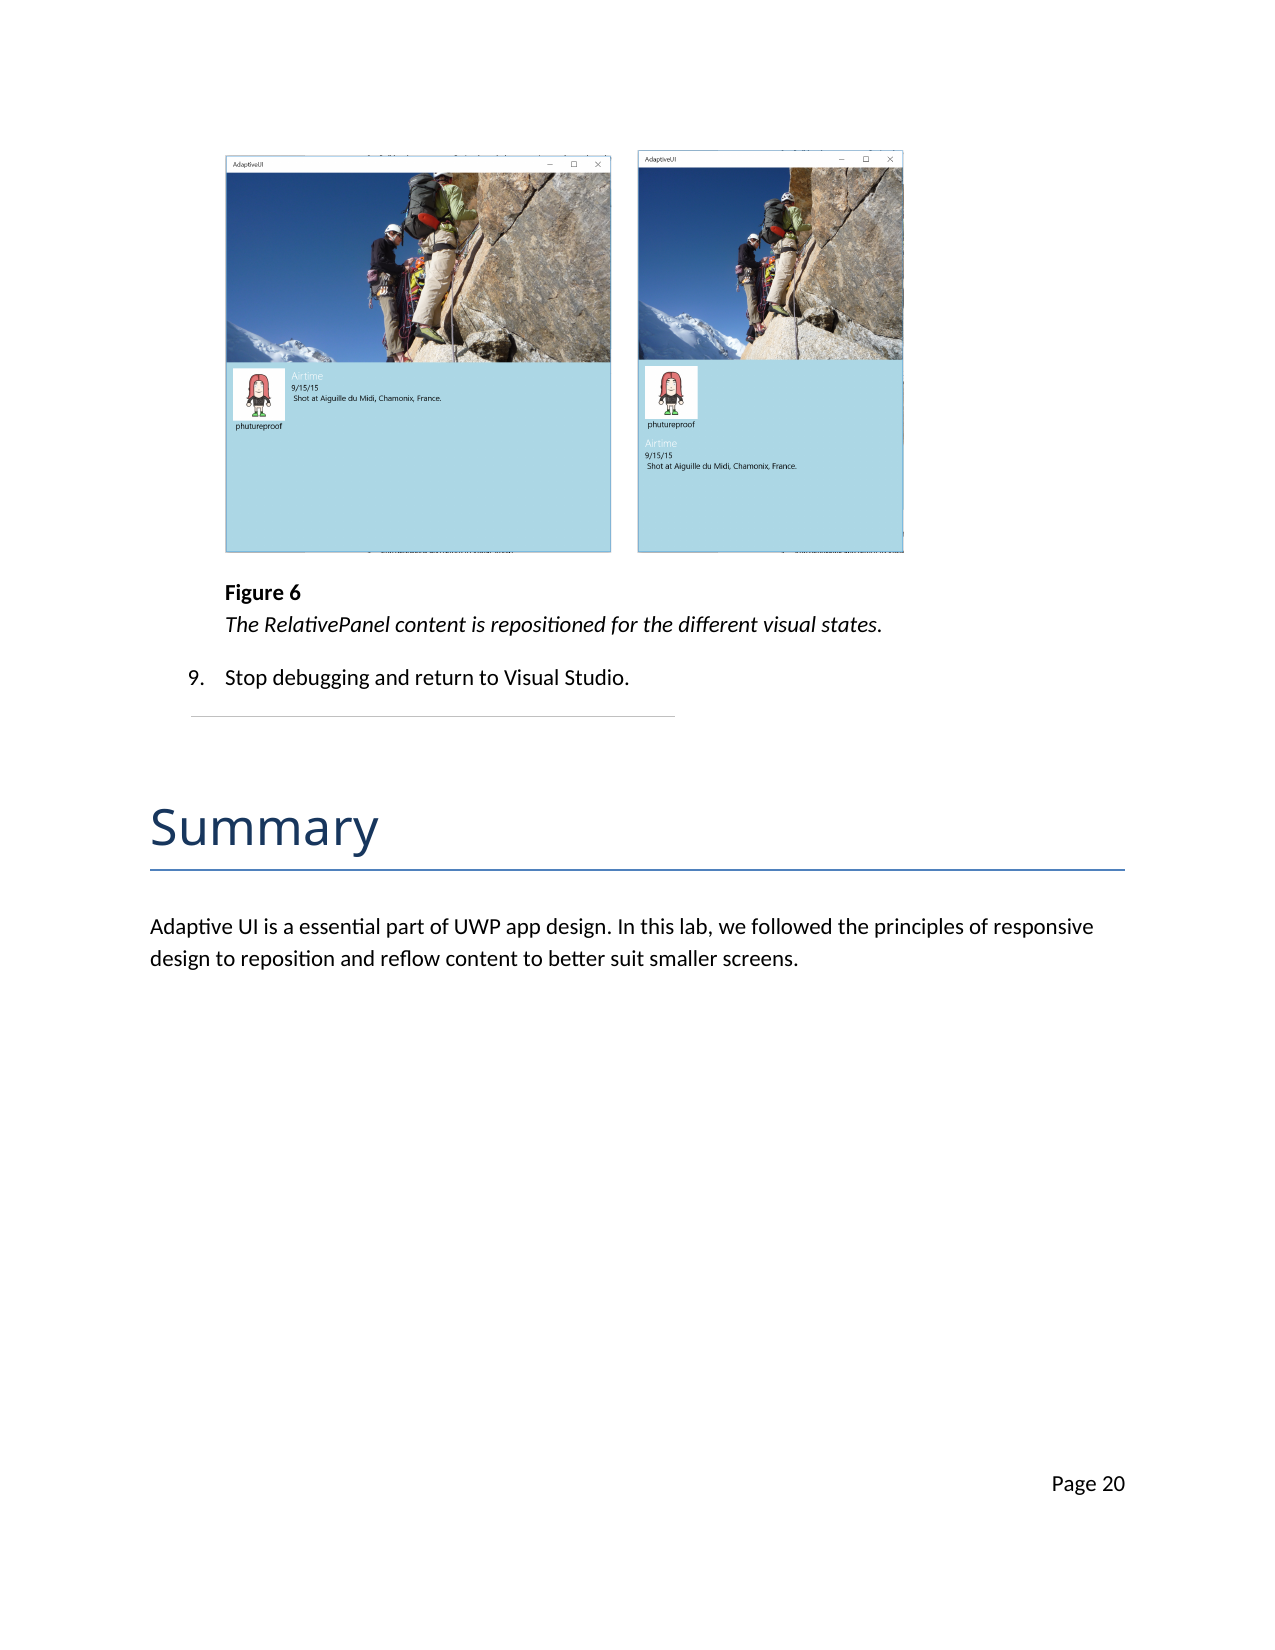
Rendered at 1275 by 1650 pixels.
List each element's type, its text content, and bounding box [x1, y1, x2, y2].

text Adaptive UI is a essential part of UWP app design. In this lab, we followed the principles of responsive design to reposition and reflow content to better suit smaller screens. [150, 912, 1125, 973]
text Figure 6 [150, 578, 1125, 606]
list Stop debugging and return to Visual Studio. [187, 663, 1125, 691]
text The RelativePanel content is repositioned for the different visual states. [150, 610, 1125, 638]
picture [225, 155, 612, 553]
picture [637, 150, 904, 553]
